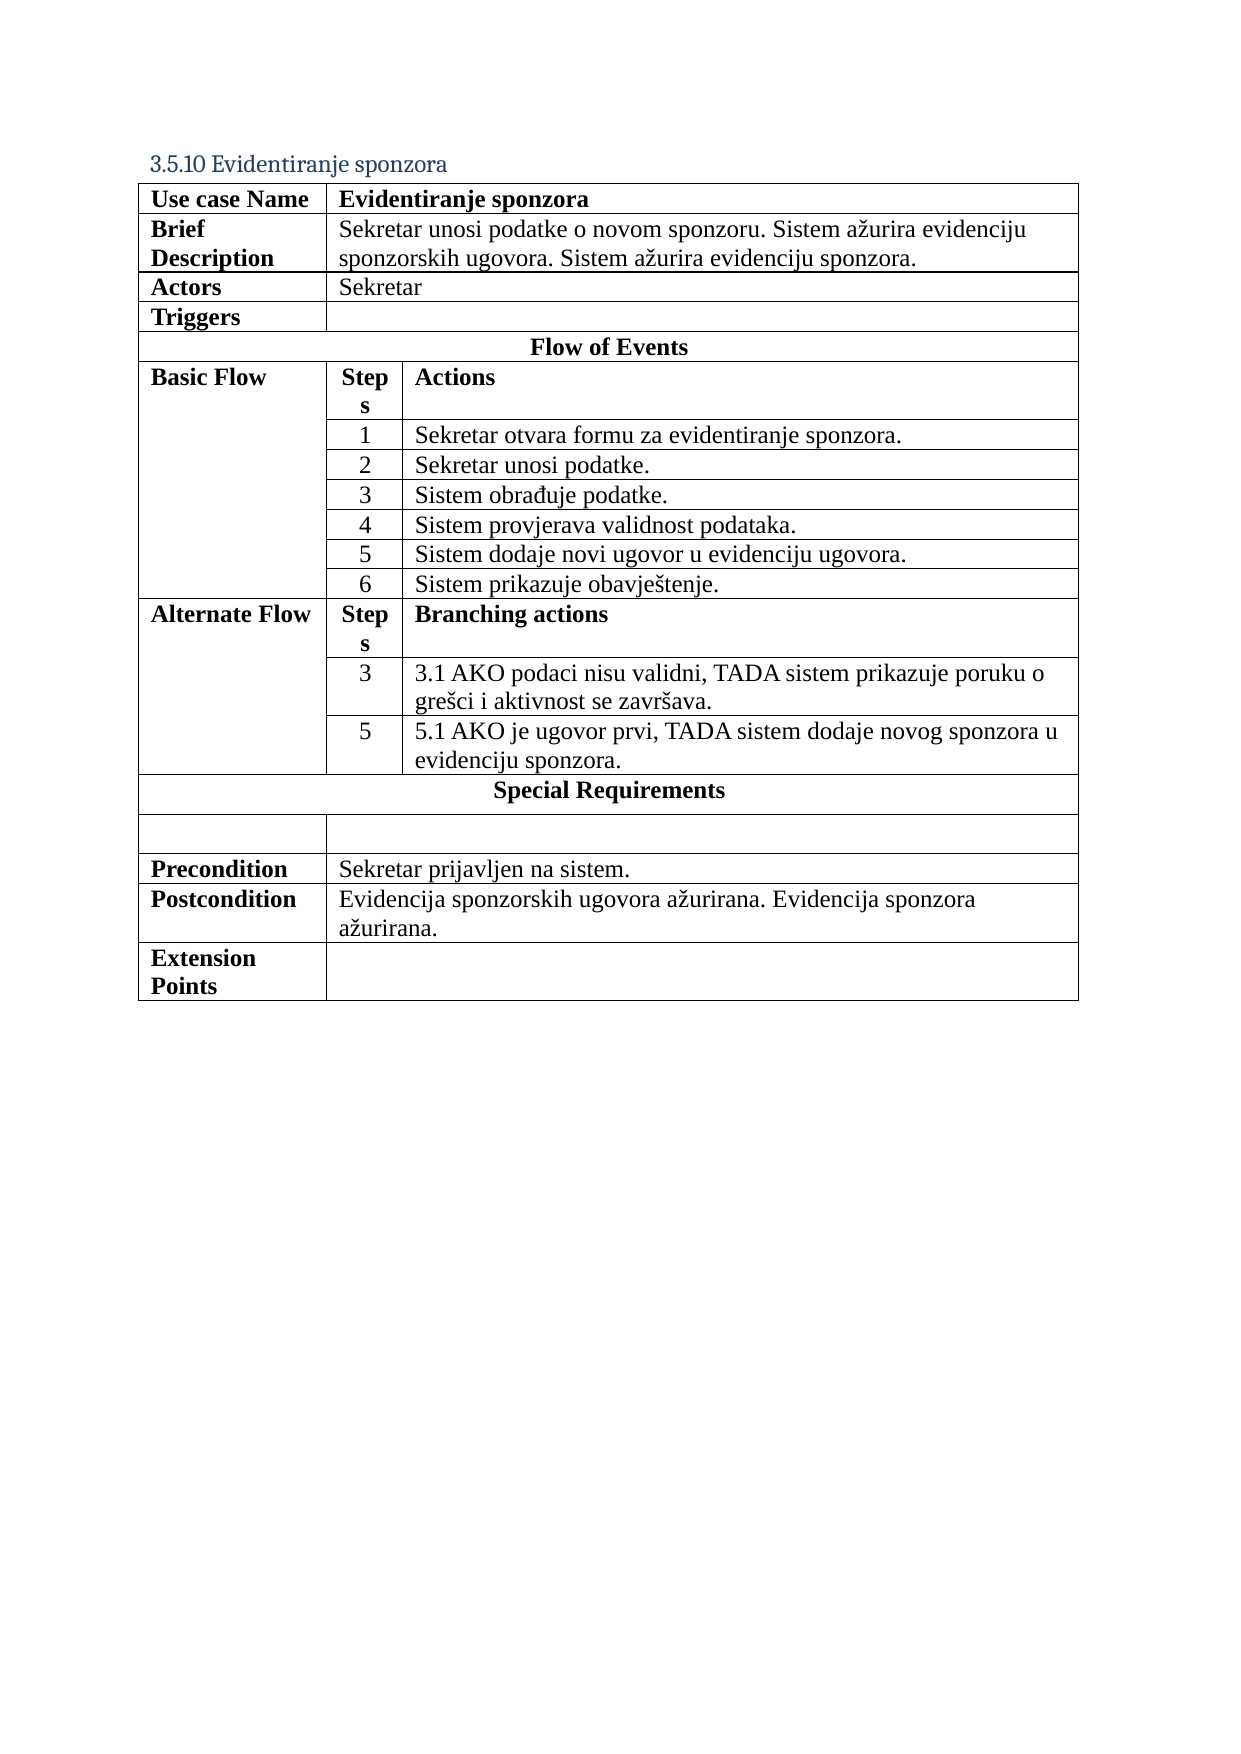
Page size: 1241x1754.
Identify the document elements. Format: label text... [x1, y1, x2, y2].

table_cell 5 [327, 716, 402, 774]
table_cell Flow of Events [139, 332, 1078, 361]
table_cell Special Requirements [139, 775, 1078, 813]
table_cell Sekretar unosi podatke. [403, 450, 1078, 479]
table_cell Sistem prikazuje obavještenje. [403, 569, 1078, 598]
table_cell Brief Description [139, 214, 326, 271]
table_cell Sistem provjerava validnost podataka. [403, 510, 1078, 538]
table_cell [327, 815, 1078, 853]
table_cell Branching actions [403, 599, 1078, 657]
table_cell Sistem obrađuje podatke. [403, 480, 1078, 509]
table_cell 3 [327, 658, 402, 715]
subtitle 3.5.10 Evidentiranje sponzora [150, 150, 1090, 179]
table_cell Actors [139, 273, 326, 301]
table_cell [327, 943, 1078, 1000]
table_cell Precondition [139, 854, 326, 883]
table_header Use case Name [139, 184, 326, 213]
table_cell 4 [327, 510, 402, 538]
table_cell Extension Points [139, 943, 326, 1000]
table_cell Steps [327, 362, 402, 419]
table_cell 5.1 AKO je ugovor prvi, TADA sistem dodaje novog sponzora u evidenciju sponzora. [403, 716, 1078, 774]
table_cell 2 [327, 450, 402, 479]
table_cell [327, 302, 1078, 331]
table_cell 3.1 AKO podaci nisu validni, TADA sistem prikazuje poruku o grešci i aktivnost se završava. [403, 658, 1078, 715]
table_cell 3 [327, 480, 402, 509]
table_header Evidentiranje sponzora [327, 184, 1078, 213]
table_cell Sekretar unosi podatke o novom sponzoru. Sistem ažurira evidenciju sponzorskih ugovora. Sistem ažurira evidenciju sponzora. [327, 214, 1078, 271]
table_cell [139, 815, 326, 853]
table_cell Sistem dodaje novi ugovor u evidenciju ugovora. [403, 540, 1078, 568]
table_cell 1 [327, 420, 402, 449]
table_cell 6 [327, 569, 402, 598]
table_cell 5 [327, 540, 402, 568]
table_cell Postcondition [139, 884, 326, 942]
table_cell Sekretar prijavljen na sistem. [327, 854, 1078, 883]
table_cell Basic Flow [139, 362, 326, 598]
table_cell Actions [403, 362, 1078, 419]
table_cell Evidencija sponzorskih ugovora ažurirana. Evidencija sponzora ažurirana. [327, 884, 1078, 942]
table_cell Alternate Flow [139, 599, 326, 774]
table_cell Sekretar [327, 273, 1078, 301]
table_cell Sekretar otvara formu za evidentiranje sponzora. [403, 420, 1078, 449]
table_cell Steps [327, 599, 402, 657]
table_cell Triggers [139, 302, 326, 331]
